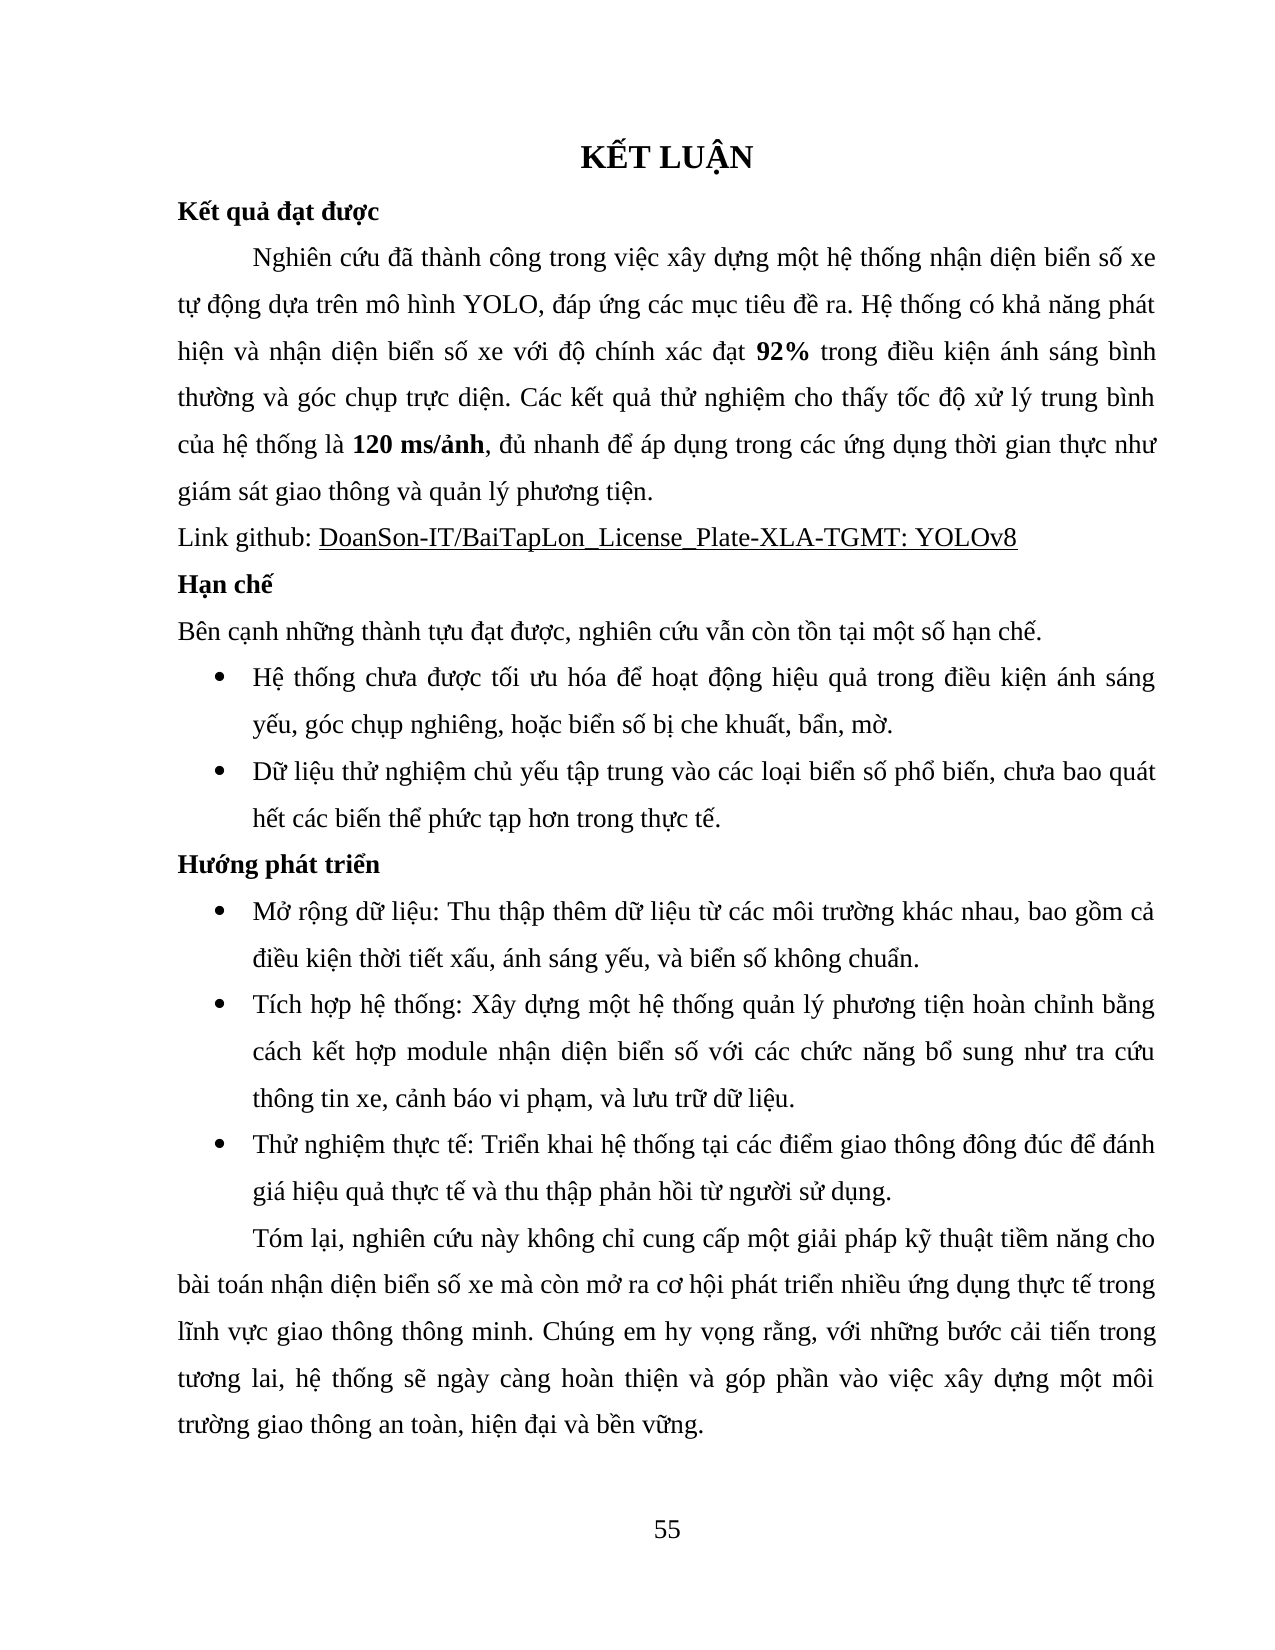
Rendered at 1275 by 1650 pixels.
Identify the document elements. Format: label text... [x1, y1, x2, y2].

subtitle KẾT LUẬN [177, 137, 1157, 176]
text Hạn chế [177, 568, 1157, 599]
text Bên cạnh những thành tựu đạt được, nghiên cứu vẫn còn tồn tại một số hạn chế. [177, 615, 1157, 646]
list Tích hợp hệ thống: Xây dựng một hệ thống quản lý phương tiện hoàn chỉnh bằng cách kết hợp module nhận diện biển số với các chức năng bổ sung như tra cứu thông tin xe, cảnh báo vi phạm, và lưu trữ dữ liệu. [215, 988, 1157, 1113]
list Hệ thống chưa được tối ưu hóa để hoạt động hiệu quả trong điều kiện ánh sáng yếu, góc chụp nghiêng, hoặc biển số bị che khuất, bẩn, mờ. [215, 661, 1157, 739]
text Hướng phát triển [177, 848, 1157, 879]
text Link github: DoanSon-IT/BaiTapLon_License_Plate-XLA-TGMT: YOLOv8 [177, 521, 1157, 553]
list Mở rộng dữ liệu: Thu thập thêm dữ liệu từ các môi trường khác nhau, bao gồm cả điều kiện thời tiết xấu, ánh sáng yếu, và biển số không chuẩn. [215, 895, 1157, 973]
list Dữ liệu thử nghiệm chủ yếu tập trung vào các loại biển số phổ biến, chưa bao quát hết các biến thể phức tạp hơn trong thực tế. [215, 755, 1157, 833]
text Tóm lại, nghiên cứu này không chỉ cung cấp một giải pháp kỹ thuật tiềm năng cho bài toán nhận diện biển số xe mà còn mở ra cơ hội phát triển nhiều ứng dụng thực tế trong lĩnh vực giao thông thông minh. Chúng em hy vọng rằng, với những bước cải tiến trong tương lai, hệ thống sẽ ngày càng hoàn thiện và góp phần vào việc xây dựng một môi trường giao thông an toàn, hiện đại và bền vững. [177, 1222, 1157, 1440]
text Nghiên cứu đã thành công trong việc xây dựng một hệ thống nhận diện biển số xe tự động dựa trên mô hình YOLO, đáp ứng các mục tiêu đề ra. Hệ thống có khả năng phát hiện và nhận diện biển số xe với độ chính xác đạt 92% trong điều kiện ánh sáng bình thường và góc chụp trực diện. Các kết quả thử nghiệm cho thấy tốc độ xử lý trung bình của hệ thống là 120 ms/ảnh, đủ nhanh để áp dụng trong các ứng dụng thời gian thực như giám sát giao thông và quản lý phương tiện. [177, 241, 1157, 506]
list Thử nghiệm thực tế: Triển khai hệ thống tại các điểm giao thông đông đúc để đánh giá hiệu quả thực tế và thu thập phản hồi từ người sử dụng. [215, 1128, 1157, 1206]
text Kết quả đạt được [177, 195, 1157, 226]
